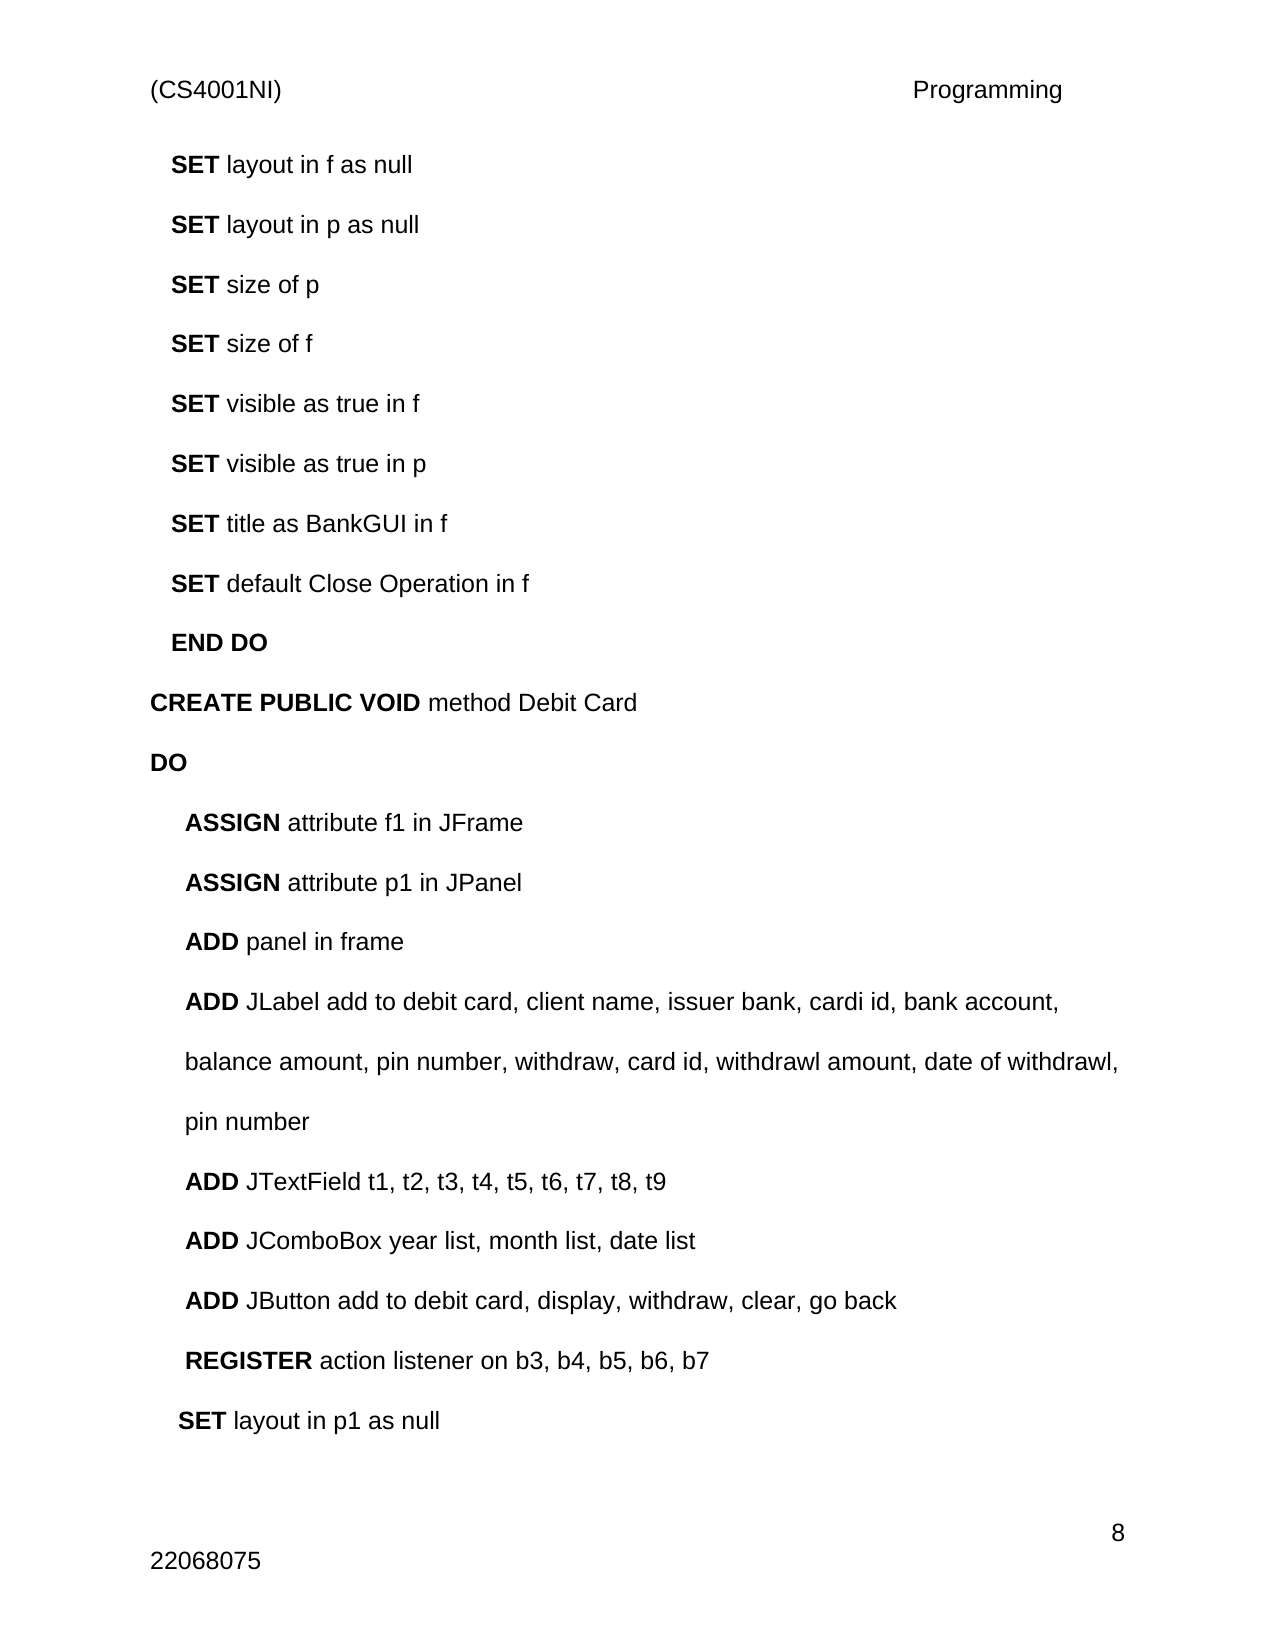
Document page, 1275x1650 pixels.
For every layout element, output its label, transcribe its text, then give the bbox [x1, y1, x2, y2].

text CREATE PUBLIC VOID method Debit Card [150, 688, 1125, 717]
text END DO [150, 628, 1125, 657]
text SET layout in f as null [150, 150, 1125, 179]
text SET visible as true in p [150, 449, 1125, 478]
text SET visible as true in f [150, 389, 1125, 418]
text DO [150, 748, 1125, 777]
text ADD JTextField t1, t2, t3, t4, t5, t6, t7, t8, t9 [150, 1166, 1125, 1195]
text SET layout in p1 as null [150, 1406, 1125, 1434]
text ASSIGN attribute p1 in JPanel [150, 867, 1125, 896]
text SET default Close Operation in f [150, 568, 1125, 597]
text balance amount, pin number, withdraw, card id, withdrawl amount, date of withdrawl, [150, 1047, 1125, 1076]
text ADD panel in frame [150, 927, 1125, 956]
text SET title as BankGUI in f [150, 509, 1125, 537]
text REGISTER action listener on b3, b4, b5, b6, b7 [150, 1346, 1125, 1374]
text ASSIGN attribute f1 in JFrame [150, 808, 1125, 836]
text SET size of f [150, 329, 1125, 358]
text pin number [150, 1107, 1125, 1135]
text ADD JButton add to debit card, display, withdraw, clear, go back [150, 1286, 1125, 1315]
text ADD JComboBox year list, month list, date list [150, 1226, 1125, 1255]
text ADD JLabel add to debit card, client name, issuer bank, cardi id, bank account, [150, 987, 1125, 1016]
text SET layout in p as null [150, 210, 1125, 238]
text SET size of p [150, 269, 1125, 298]
